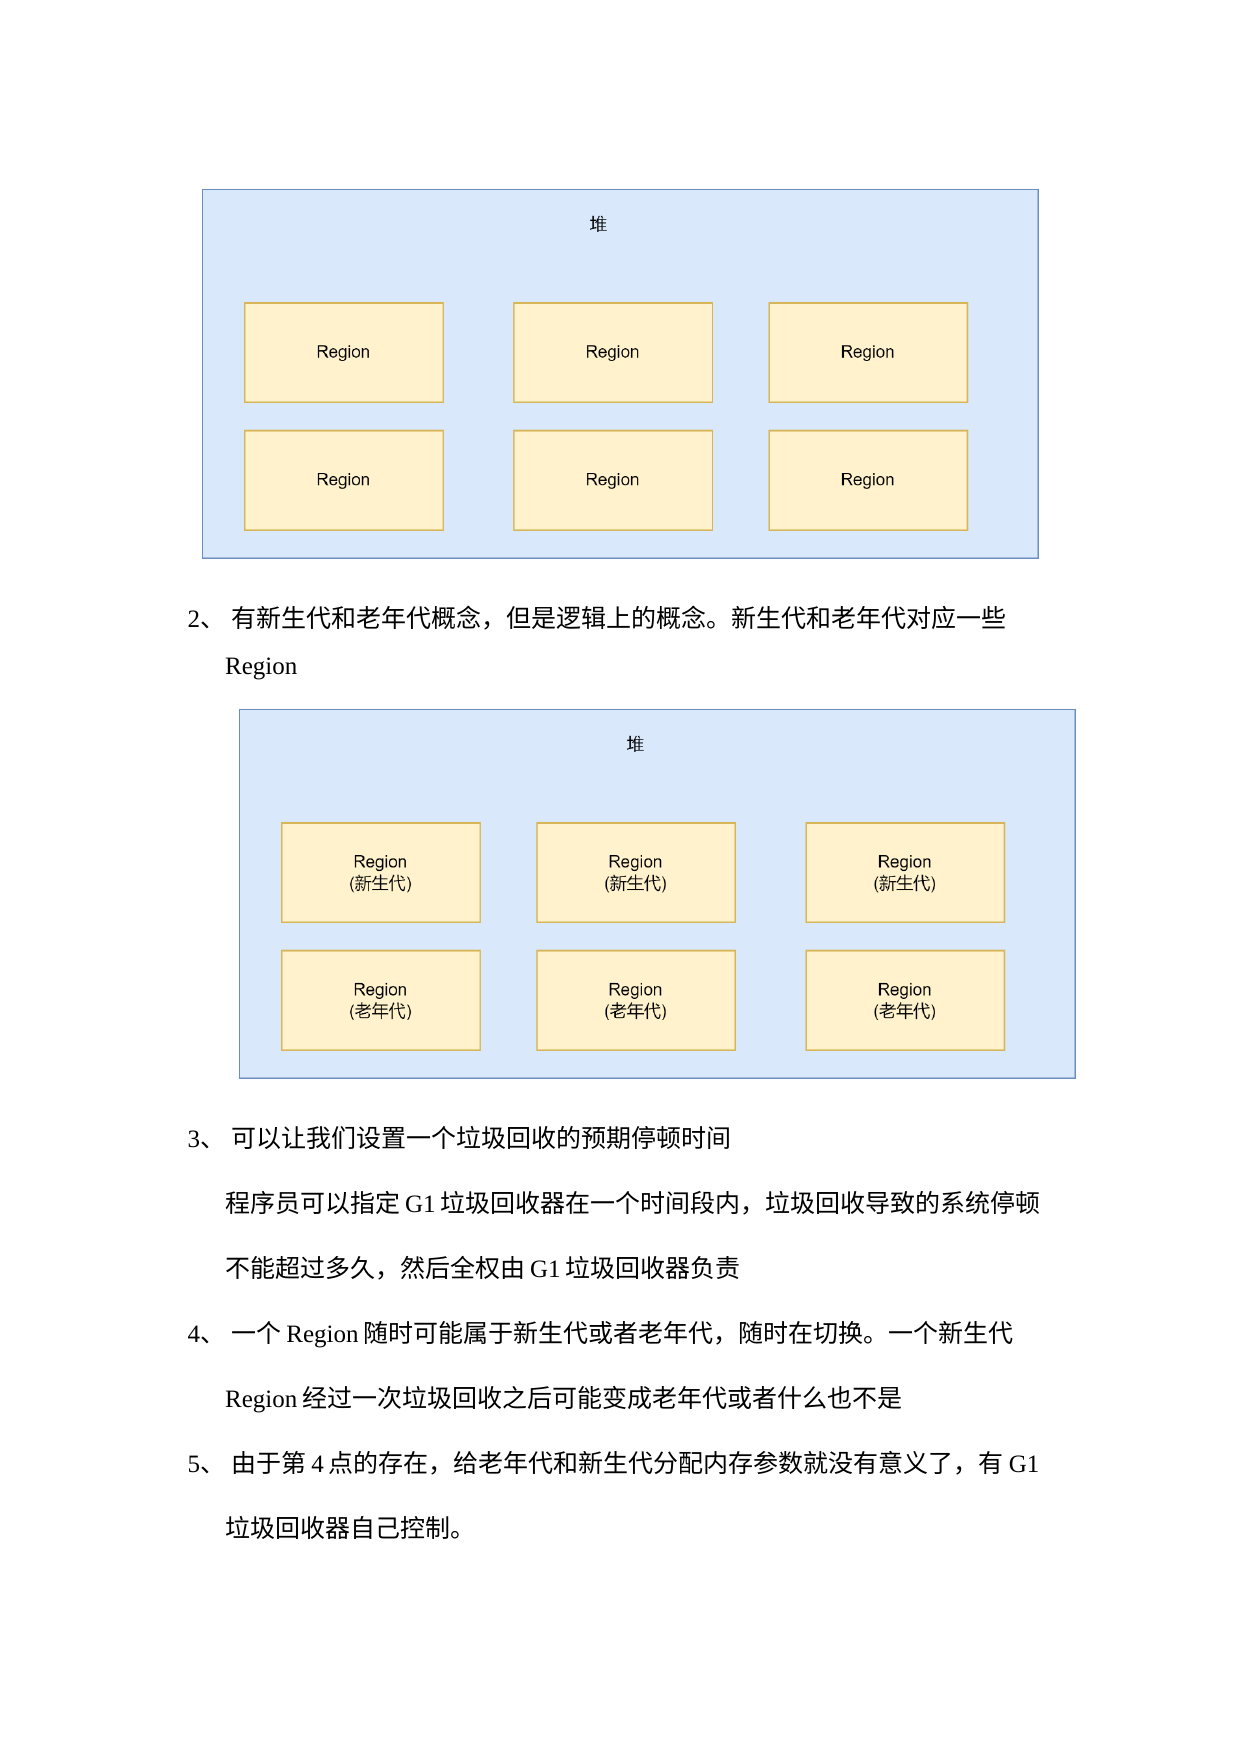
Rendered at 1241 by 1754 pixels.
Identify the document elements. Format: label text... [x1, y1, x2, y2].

picture [224, 694, 1090, 1093]
list 有新生代和老年代概念，但是逻辑上的概念。新生代和老年代对应一些Region [187, 584, 1053, 682]
list 一个Region随时可能属于新生代或者老年代，随时在切换。一个新生代Region经过一次垃圾回收之后可能变成老年代或者什么也不是 [187, 1299, 1053, 1429]
list 程序员可以指定G1垃圾回收器在一个时间段内，垃圾回收导致的系统停顿不能超过多久，然后全权由G1垃圾回收器负责 [225, 1169, 1053, 1299]
picture [187, 174, 1053, 573]
list 可以让我们设置一个垃圾回收的预期停顿时间 [187, 1104, 1053, 1169]
list 由于第4点的存在，给老年代和新生代分配内存参数就没有意义了，有G1垃圾回收器自己控制。 [187, 1429, 1053, 1559]
